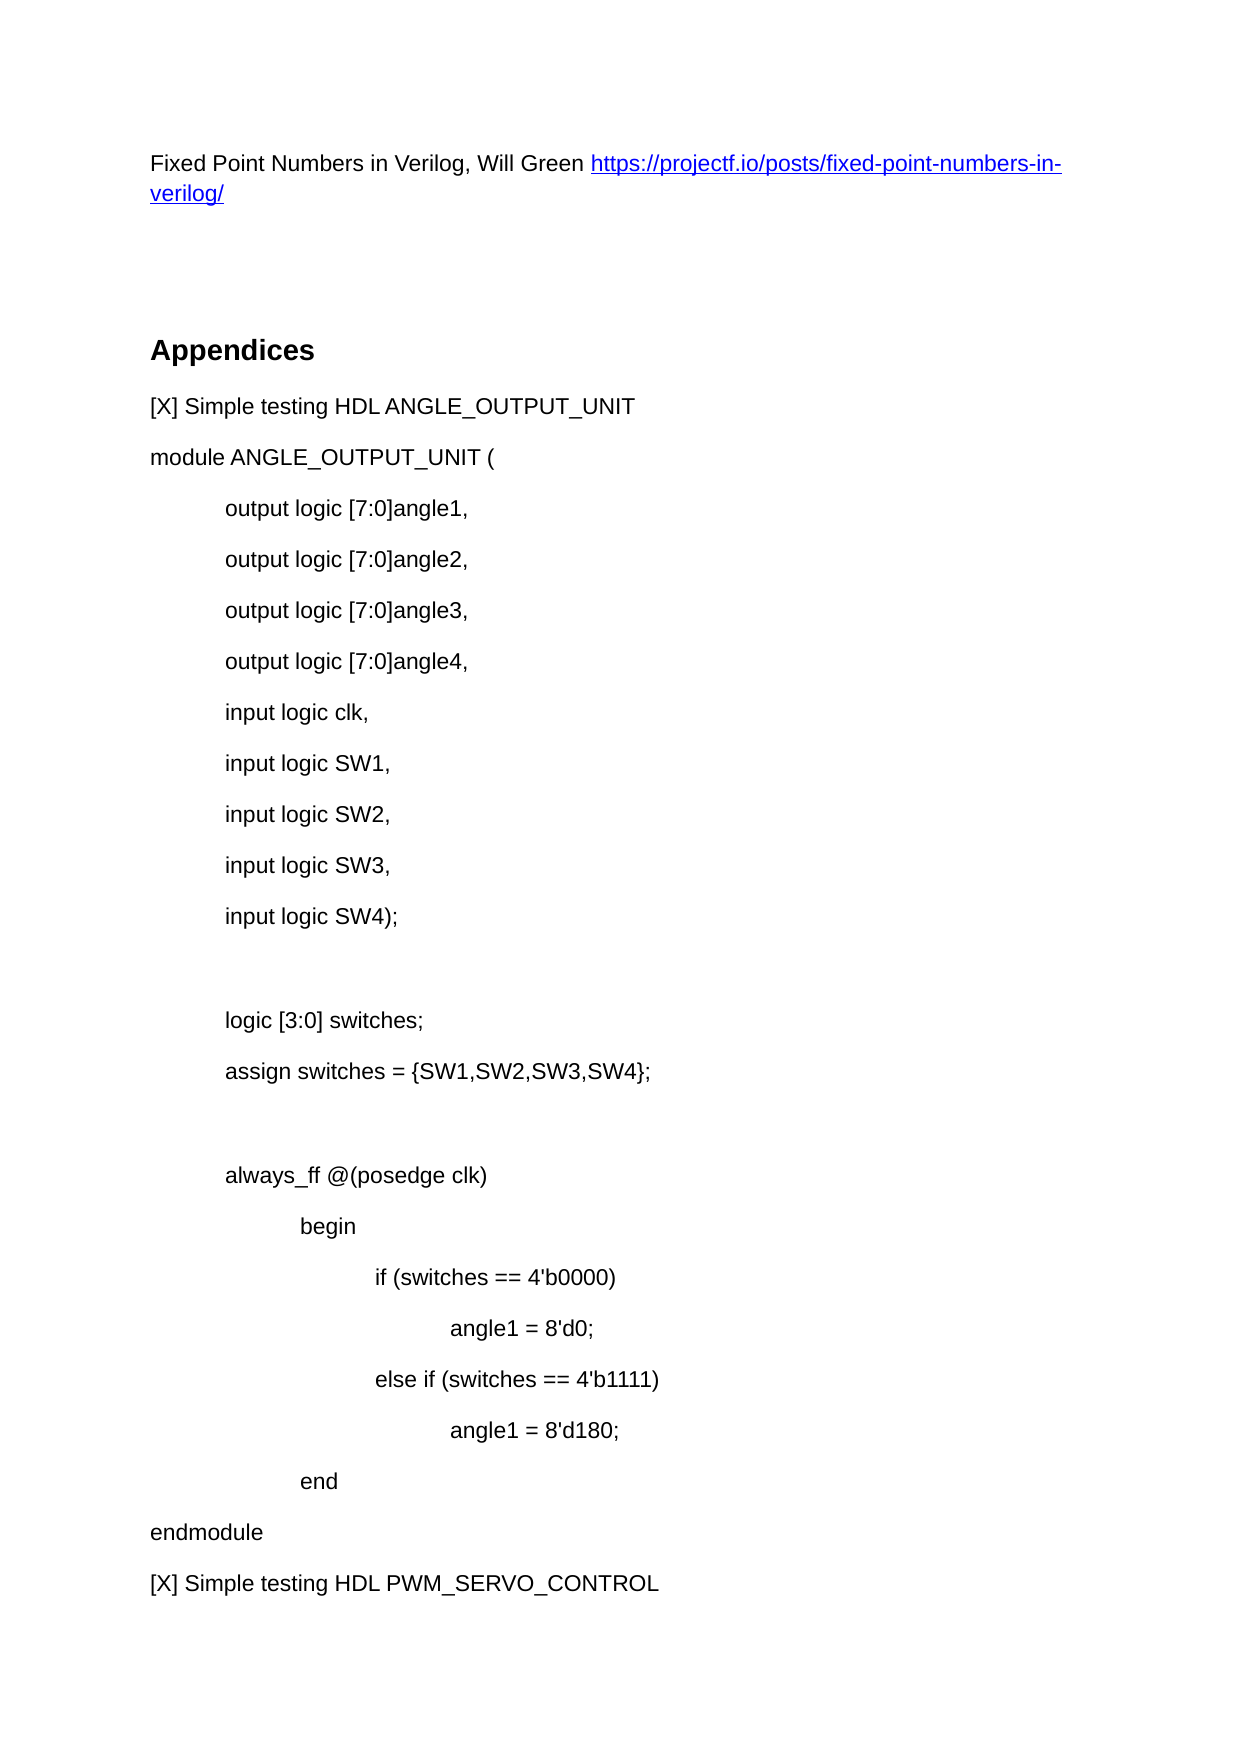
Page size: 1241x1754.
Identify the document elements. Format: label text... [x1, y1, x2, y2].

text input logic clk, [150, 699, 1090, 725]
text output logic [7:0]angle1, [150, 495, 1090, 521]
text [X] Simple testing HDL ANGLE_OUTPUT_UNIT [150, 393, 1090, 419]
text output logic [7:0]angle3, [150, 597, 1090, 623]
text always_ff @(posedge clk) [150, 1162, 1090, 1188]
text output logic [7:0]angle4, [150, 648, 1090, 674]
text input logic SW1, [150, 750, 1090, 776]
text logic [3:0] switches; [150, 1007, 1090, 1033]
text module ANGLE_OUTPUT_UNIT ( [150, 444, 1090, 470]
text input logic SW4); [150, 903, 1090, 929]
text input logic SW2, [150, 801, 1090, 827]
text else if (switches == 4'b1111) [150, 1366, 1090, 1392]
text if (switches == 4'b0000) [150, 1264, 1090, 1290]
text input logic SW3, [150, 852, 1090, 878]
text output logic [7:0]angle2, [150, 546, 1090, 572]
text angle1 = 8'd0; [150, 1315, 1090, 1341]
text end [150, 1468, 1090, 1494]
text endmodule [150, 1519, 1090, 1545]
text [X] Simple testing HDL PWM_SERVO_CONTROL [150, 1570, 1090, 1596]
text angle1 = 8'd180; [150, 1417, 1090, 1443]
text begin [150, 1213, 1090, 1239]
text Appendices [150, 333, 1090, 367]
text assign switches = {SW1,SW2,SW3,SW4}; [150, 1058, 1090, 1084]
text Fixed Point Numbers in Verilog, Will Green https://projectf.io/posts/fixed-point-numbers-in-verilog/ [150, 150, 1090, 207]
